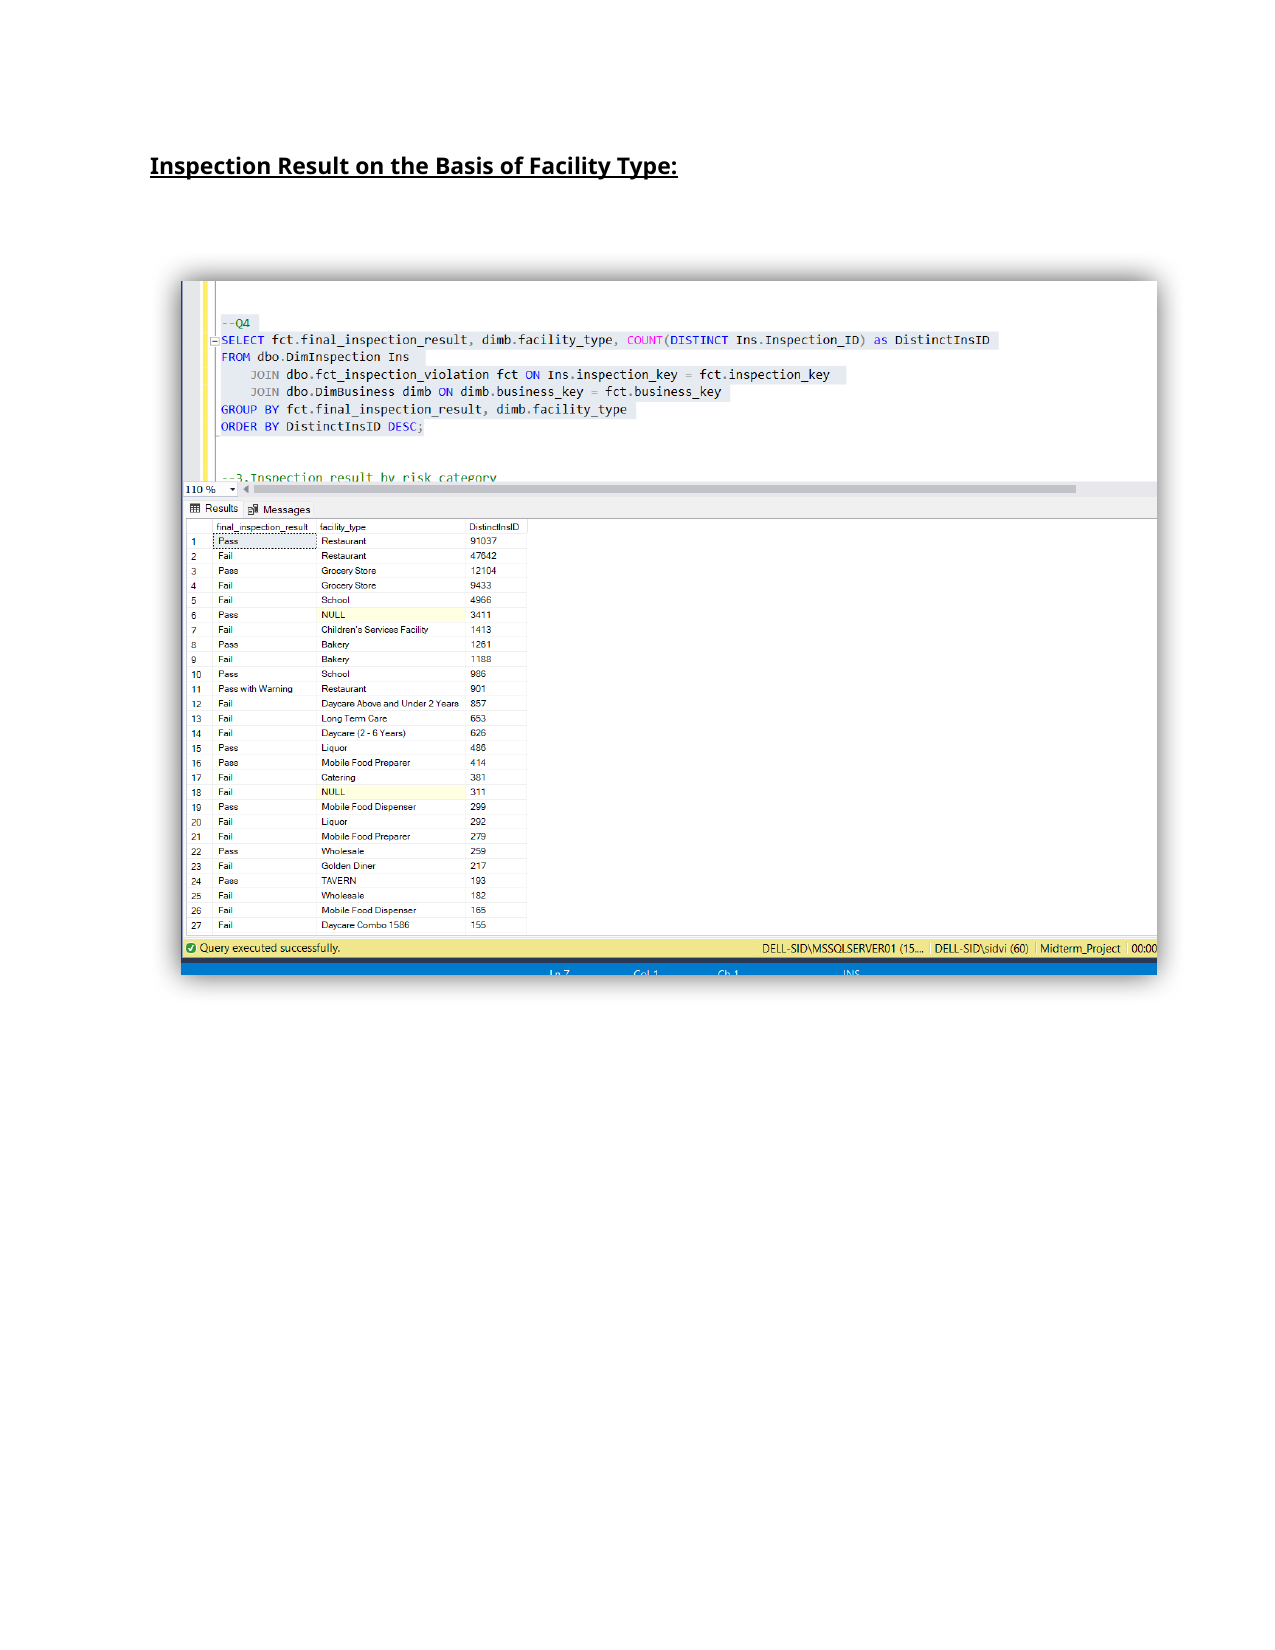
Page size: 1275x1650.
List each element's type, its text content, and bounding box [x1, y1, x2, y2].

picture [181, 281, 1157, 975]
text Inspection Result on the Basis of Facility Type: [150, 150, 1125, 181]
